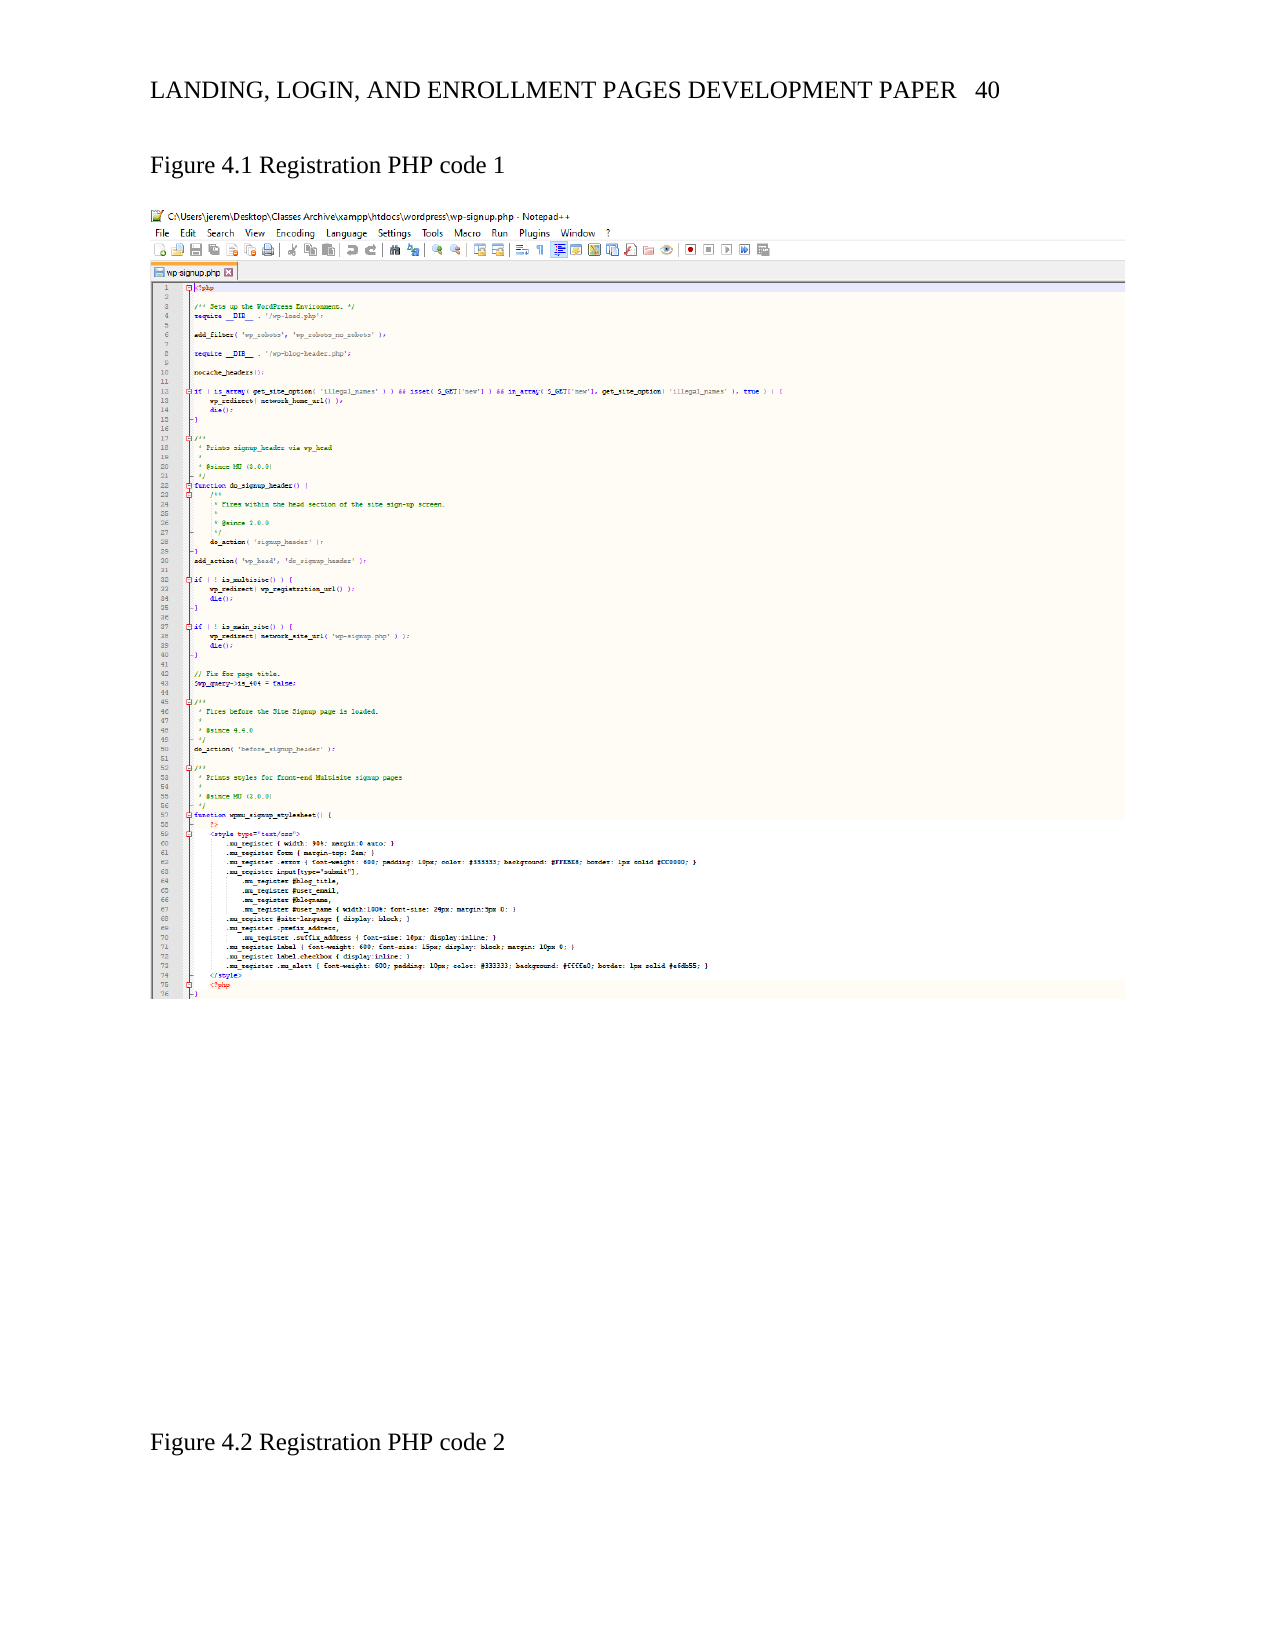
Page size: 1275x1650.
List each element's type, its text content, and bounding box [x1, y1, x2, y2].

picture [150, 207, 1125, 999]
text Figure 4.1 Registration PHP code 1 [150, 150, 1125, 179]
text Figure 4.2 Registration PHP code 2 [150, 1427, 1125, 1456]
